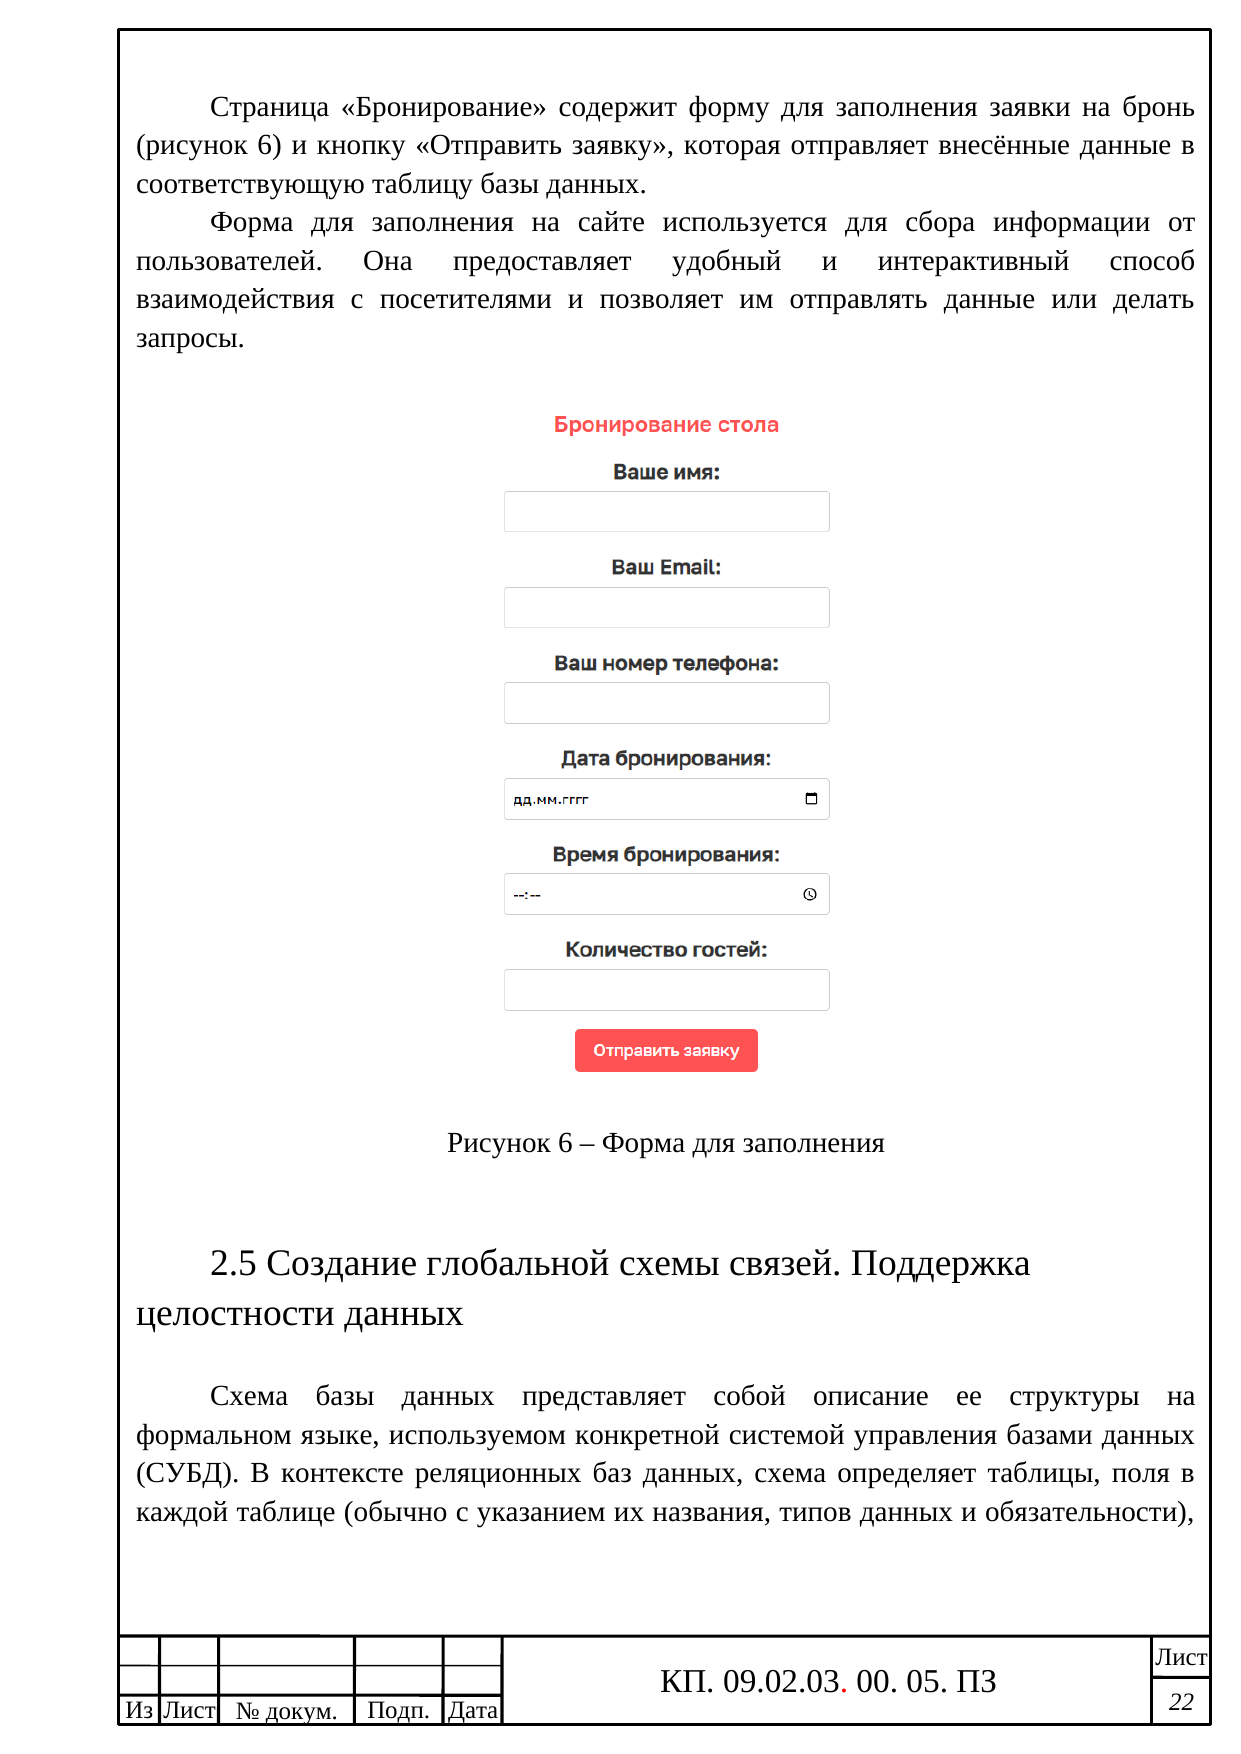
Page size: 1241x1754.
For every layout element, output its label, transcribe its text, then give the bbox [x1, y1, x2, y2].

text Форма для заполнения на сайте используется для сбора информации от пользователей. Она предоставляет удобный и интерактивный способ взаимодействия с посетителями и позволяет им отправлять данные или делать запросы. [136, 204, 1196, 353]
text Страница «Бронирование» содержит форму для заполнения заявки на бронь (рисунок 6) и кнопку «Отправить заявку», которая отправляет внесённые данные в соответствующую таблицу базы данных. [136, 89, 1196, 199]
text Рисунок 6 – Форма для заполнения [136, 1125, 1196, 1158]
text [136, 1378, 1196, 1527]
subtitle 2.5 Создание глобальной схемы связей. Поддержка целостности данных [136, 1241, 1196, 1333]
picture [495, 397, 837, 1082]
